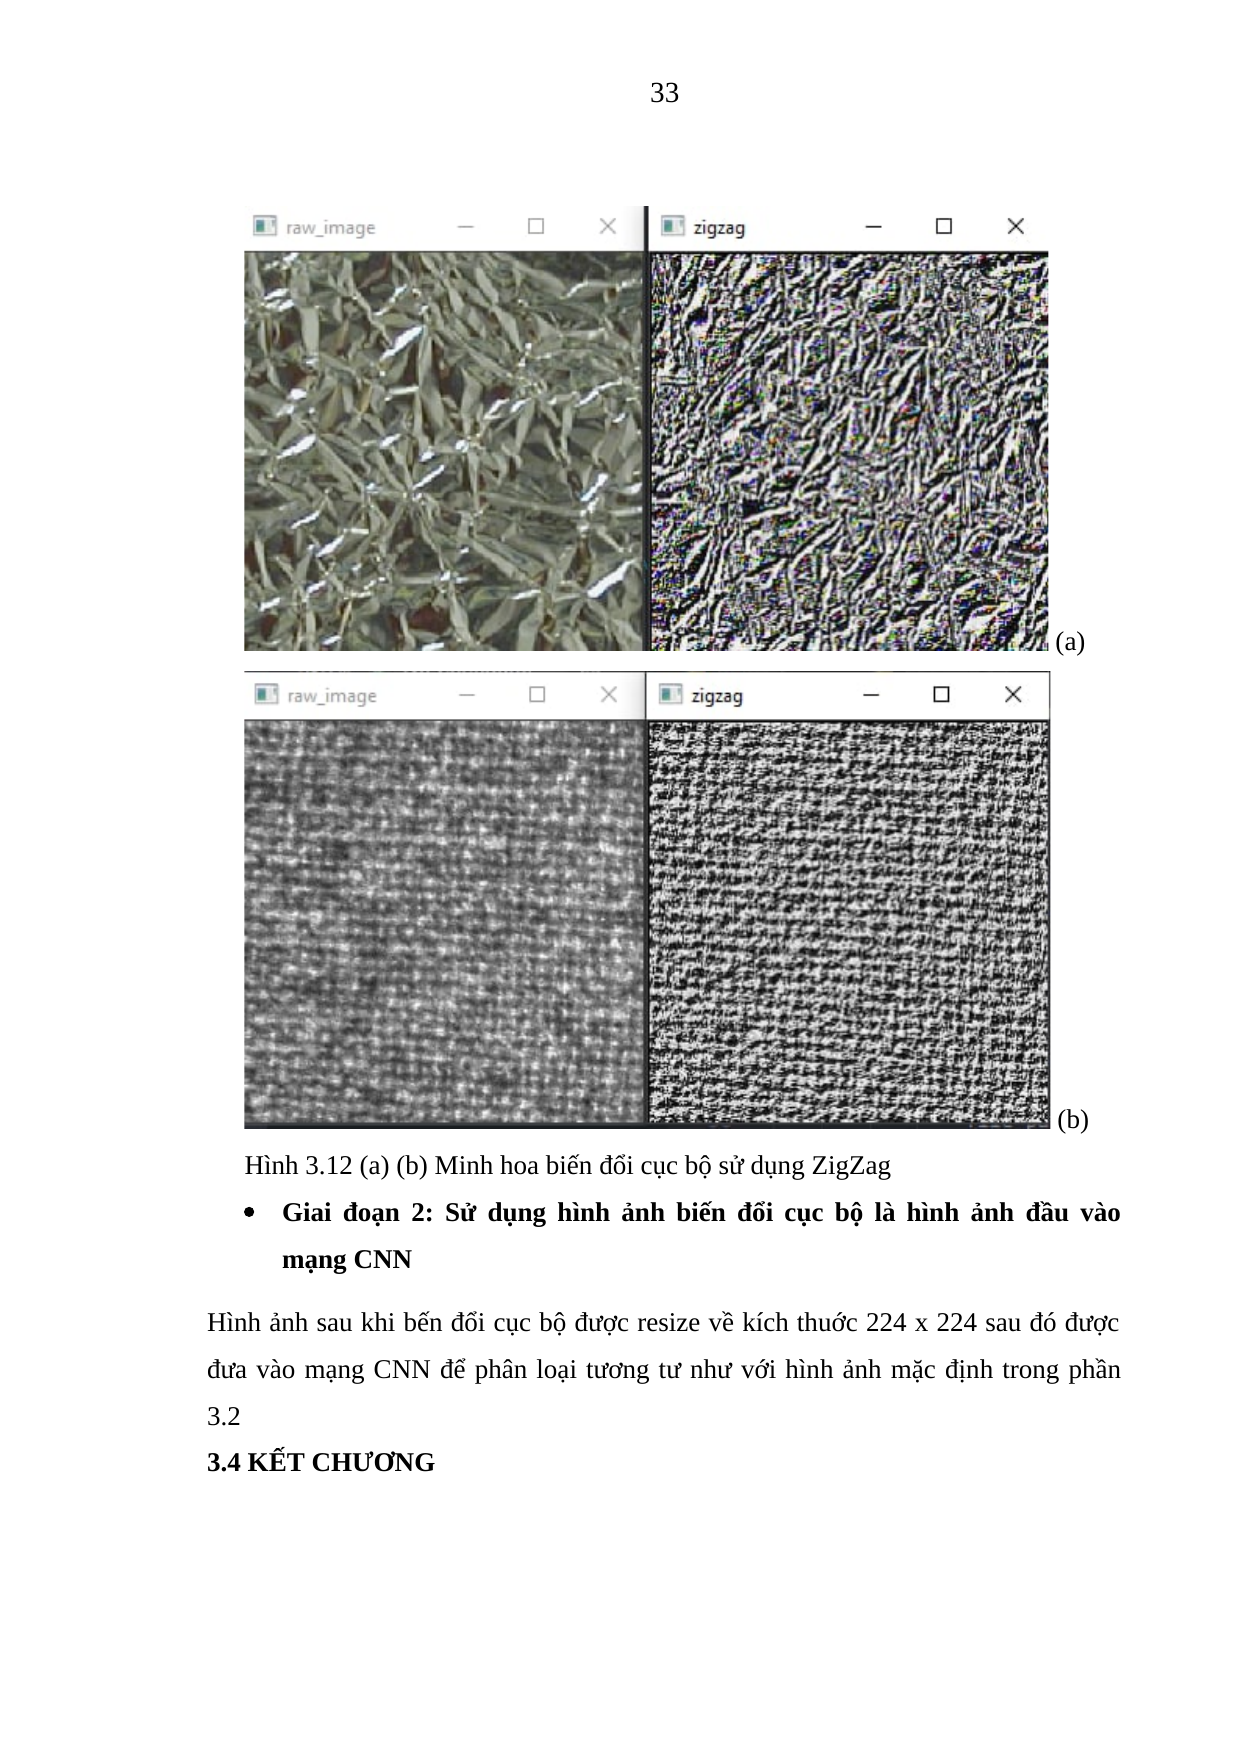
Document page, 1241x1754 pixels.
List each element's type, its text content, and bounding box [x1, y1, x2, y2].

picture [244, 206, 1049, 651]
list Giai đoạn 2: Sử dụng hình ảnh biến đổi cục bộ là hình ảnh đầu vào mạng CNN [244, 1196, 1122, 1274]
picture [244, 671, 1051, 1129]
text 3.4 KẾT CHƯƠNG [207, 1446, 1122, 1477]
text Hình 3.12 (a) (b) Minh hoa biến đổi cục bộ sử dụng ZigZag [244, 1149, 1122, 1181]
text Hình ảnh sau khi bến đổi cục bộ được resize về kích thuớc 224 x 224 sau đó được đưa vào mạng CNN để phân loại tương tư như với hình ảnh mặc định trong phần 3.2 [207, 1306, 1122, 1431]
